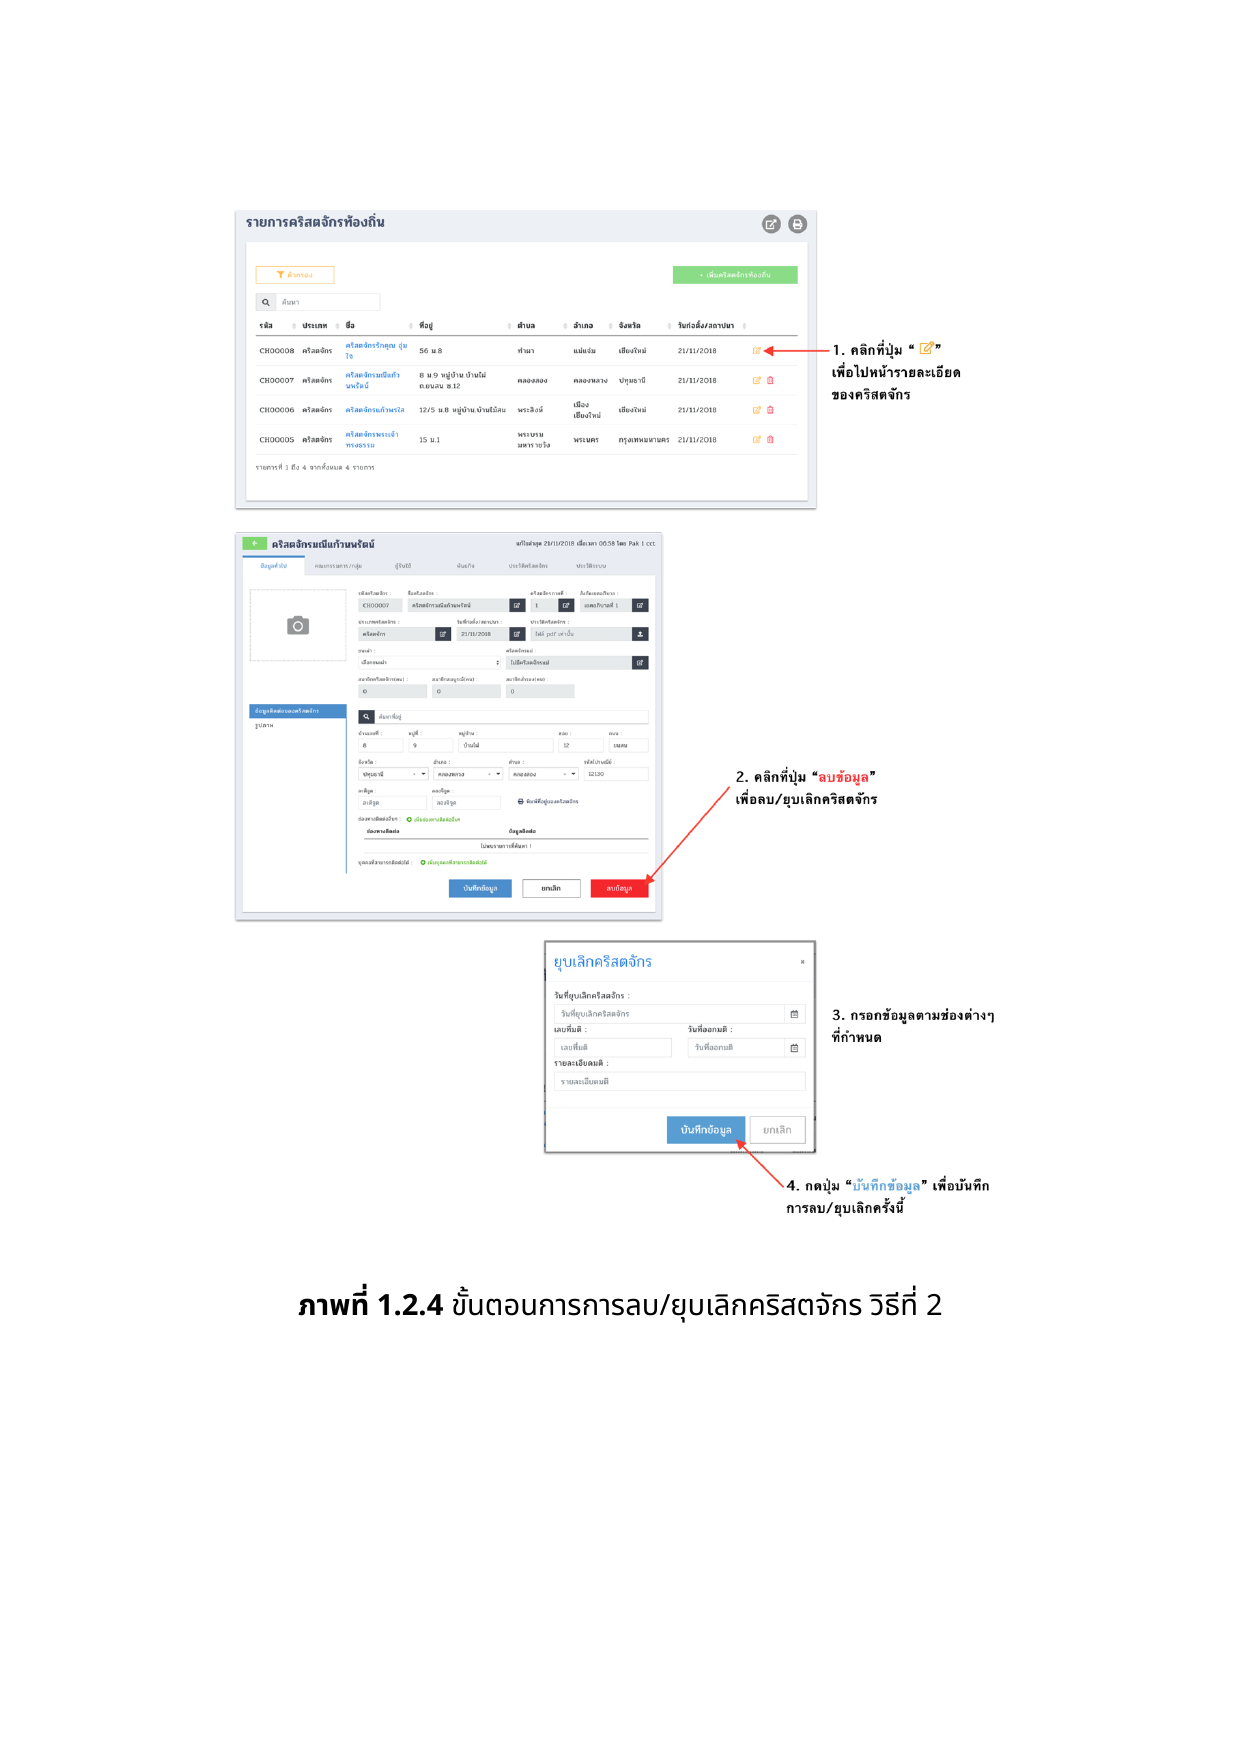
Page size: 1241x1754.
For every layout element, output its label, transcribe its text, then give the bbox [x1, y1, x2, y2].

picture [221, 195, 1019, 1239]
text ภาพที่ 1.2.4 ขั้นตอนการการลบ/ยุบเลิกคริสตจักร วิธีที่ 2 [150, 1284, 1090, 1328]
